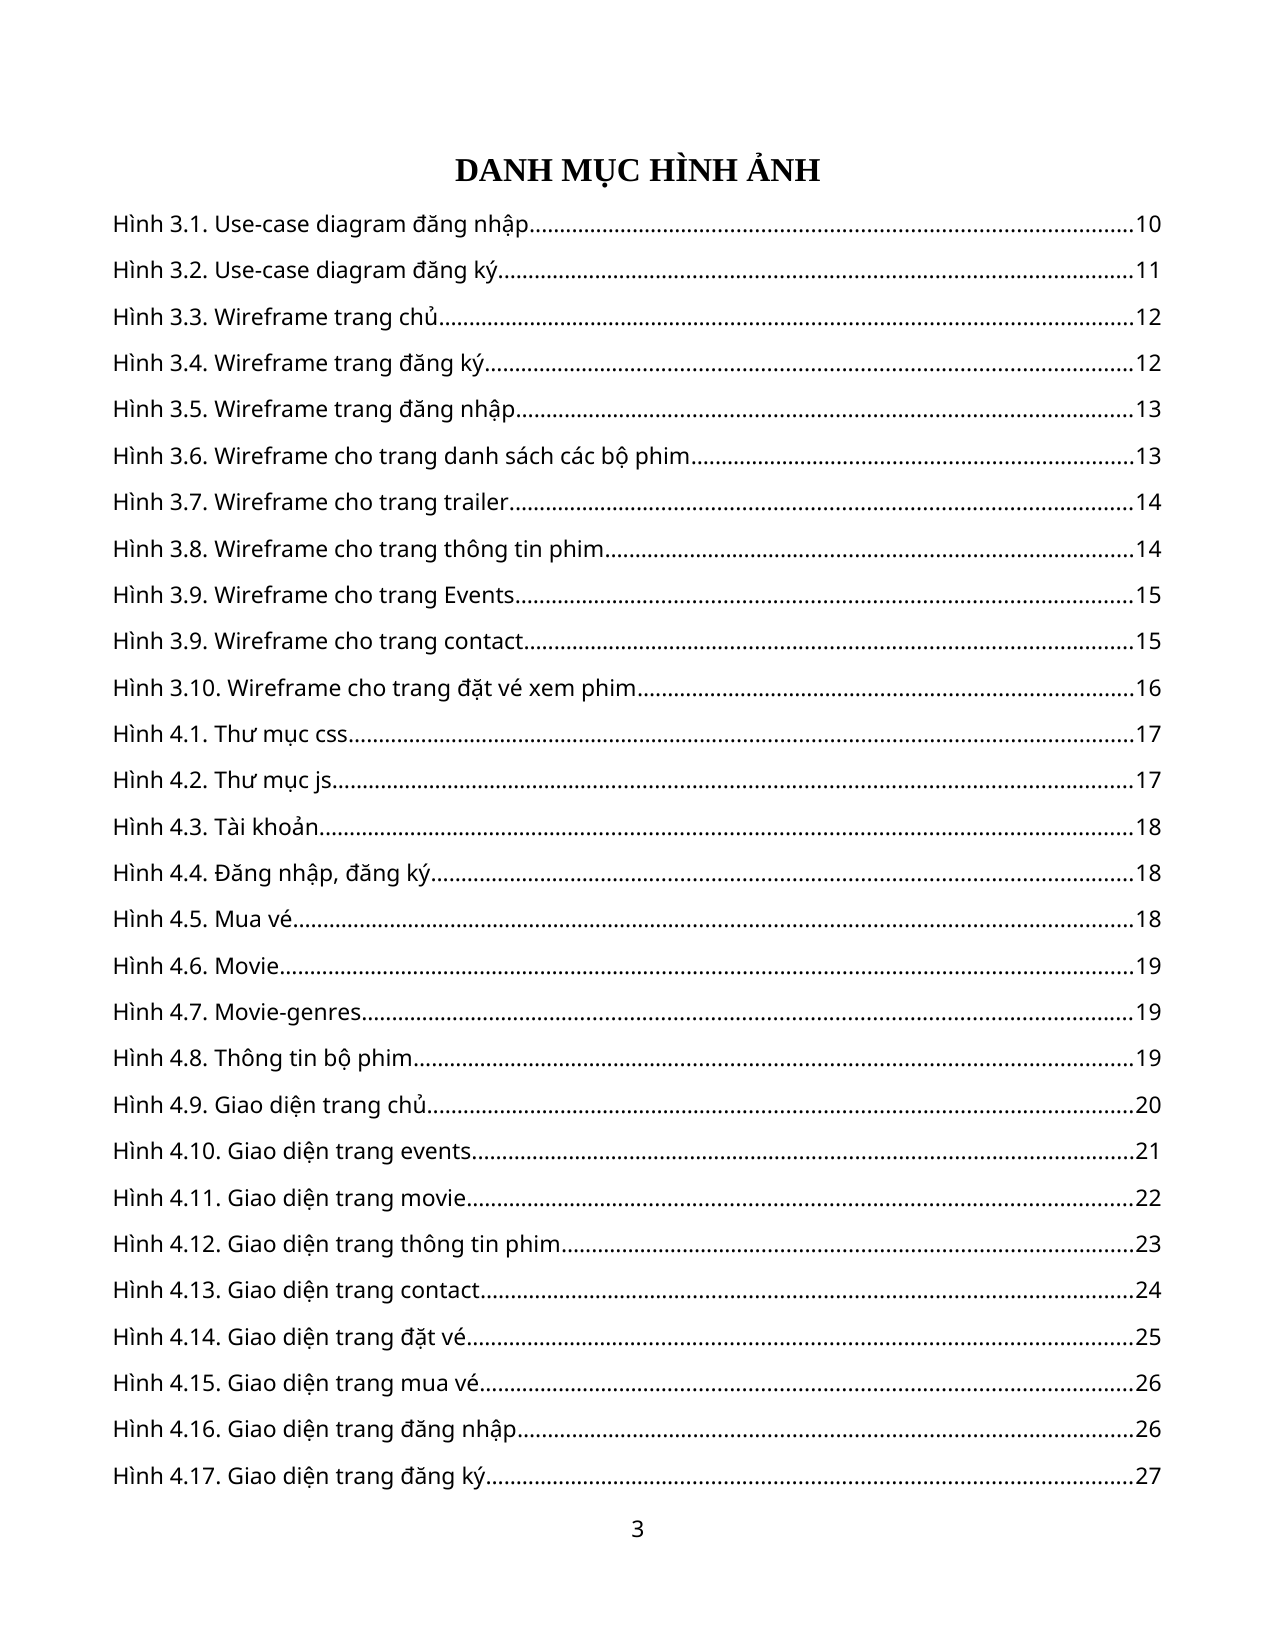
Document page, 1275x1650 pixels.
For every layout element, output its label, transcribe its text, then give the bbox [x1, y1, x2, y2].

text Hình 4.10. Giao diện trang events 21 [112, 1135, 1162, 1166]
text Hình 4.7. Movie-genres 19 [112, 996, 1162, 1027]
text Hình 4.13. Giao diện trang contact 24 [112, 1274, 1162, 1305]
text Hình 4.9. Giao diện trang chủ 20 [112, 1089, 1162, 1120]
text Hình 4.14. Giao diện trang đặt vé 25 [112, 1321, 1162, 1352]
text Hình 4.4. Đăng nhập, đăng ký 18 [112, 857, 1162, 888]
text Hình 4.1. Thư mục css 17 [112, 718, 1162, 749]
text Hình 4.15. Giao diện trang mua vé 26 [112, 1367, 1162, 1398]
text Hình 4.16. Giao diện trang đăng nhập 26 [112, 1413, 1162, 1444]
text Hình 3.5. Wireframe trang đăng nhập 13 [112, 393, 1162, 425]
text Hình 3.3. Wireframe trang chủ 12 [112, 301, 1162, 332]
text Hình 4.2. Thư mục js 17 [112, 764, 1162, 796]
text Hình 4.12. Giao diện trang thông tin phim 23 [112, 1228, 1162, 1259]
text Hình 4.6. Movie 19 [112, 950, 1162, 981]
text Hình 3.9. Wireframe cho trang contact 15 [112, 625, 1162, 656]
text Hình 3.4. Wireframe trang đăng ký 12 [112, 347, 1162, 378]
text Hình 3.7. Wireframe cho trang trailer 14 [112, 486, 1162, 517]
text Hình 3.9. Wireframe cho trang Events 15 [112, 579, 1162, 610]
text Hình 4.17. Giao diện trang đăng ký 27 [112, 1459, 1162, 1491]
text Hình 4.3. Tài khoản 18 [112, 811, 1162, 842]
text DANH MỤC HÌNH ẢNH [112, 150, 1162, 188]
text Hình 4.5. Mua vé 18 [112, 903, 1162, 934]
text Hình 3.2. Use-case diagram đăng ký 11 [112, 254, 1162, 286]
text Hình 3.8. Wireframe cho trang thông tin phim 14 [112, 532, 1162, 564]
text Hình 3.1. Use-case diagram đăng nhập 10 [112, 208, 1162, 239]
text Hình 3.6. Wireframe cho trang danh sách các bộ phim 13 [112, 440, 1162, 471]
text Hình 4.8. Thông tin bộ phim 19 [112, 1042, 1162, 1074]
text Hình 3.10. Wireframe cho trang đặt vé xem phim 16 [112, 672, 1162, 703]
text Hình 4.11. Giao diện trang movie 22 [112, 1181, 1162, 1213]
